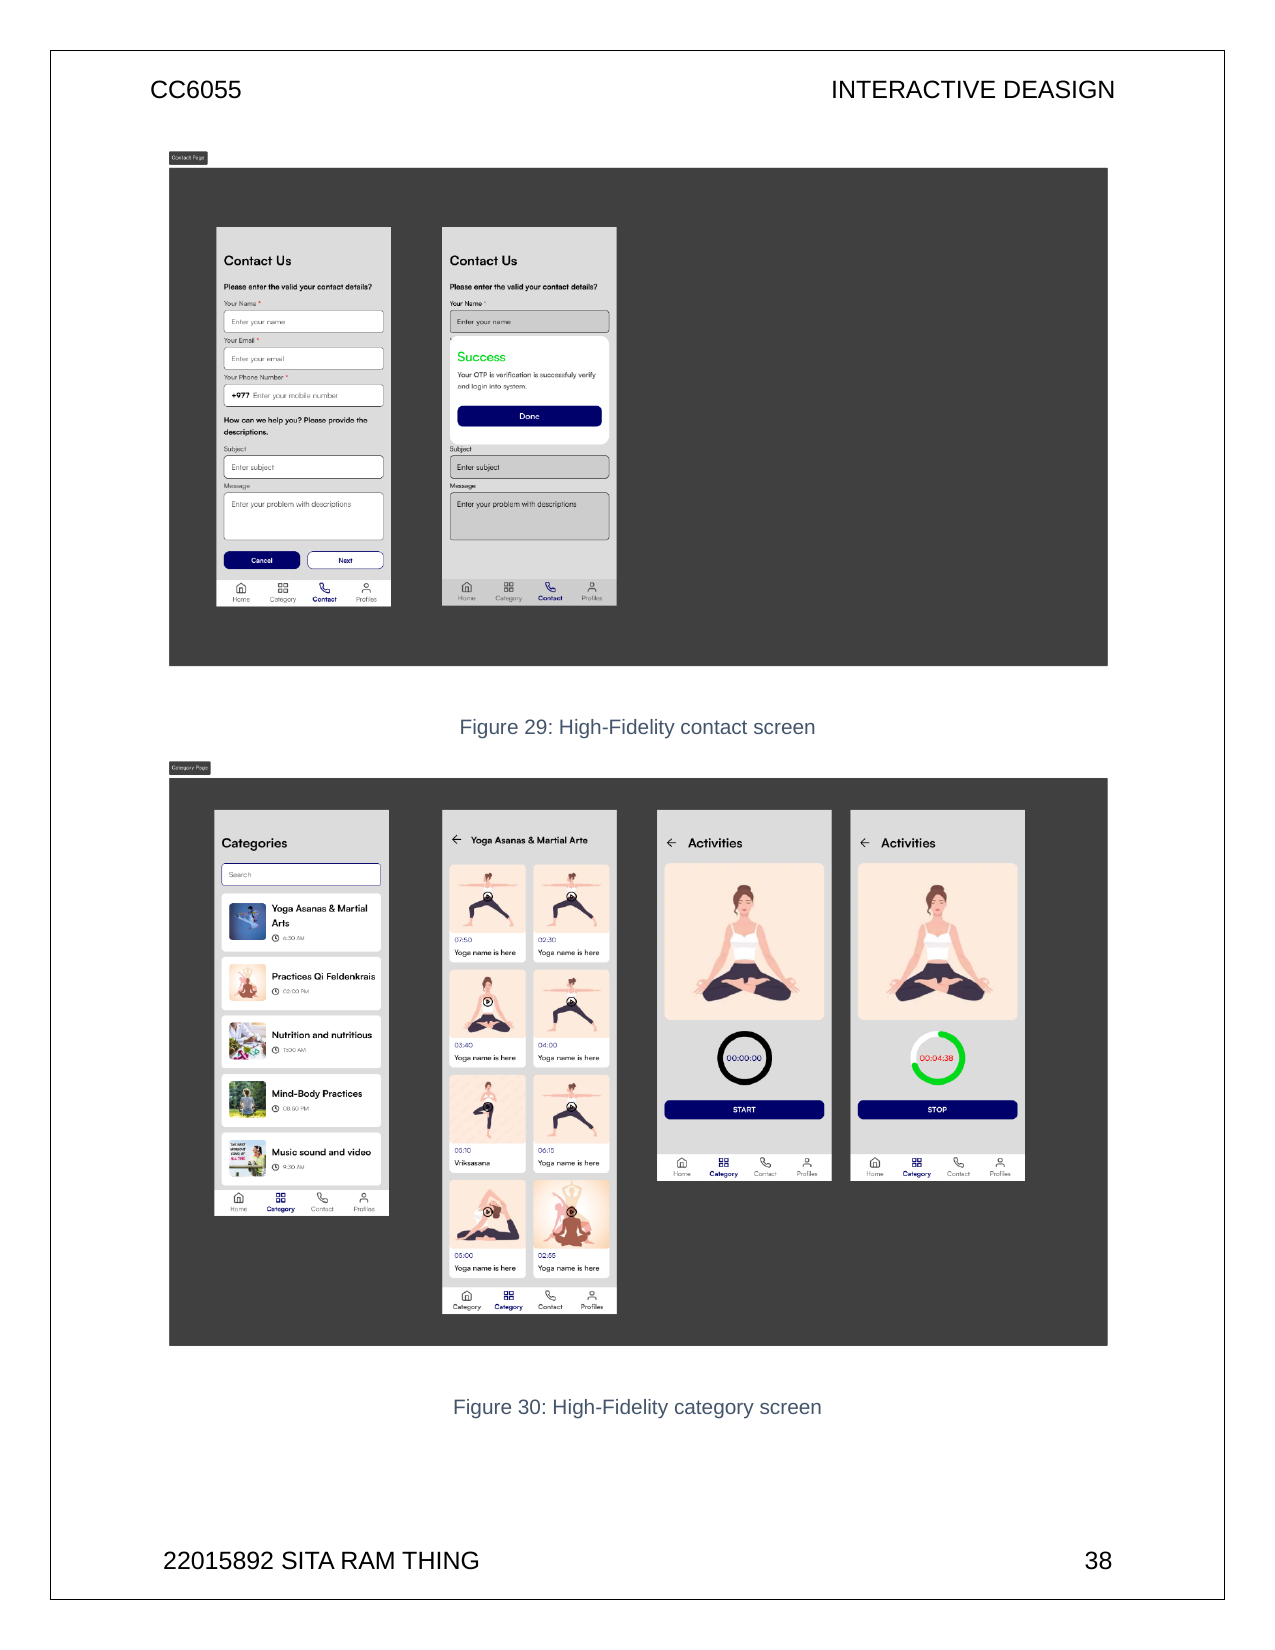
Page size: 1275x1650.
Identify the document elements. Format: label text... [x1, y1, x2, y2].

picture [150, 150, 1125, 684]
text Figure 30: High-Fidelity category screen [150, 1394, 1125, 1418]
text Figure 29: High-Fidelity contact screen [150, 714, 1125, 738]
picture [150, 759, 1125, 1364]
